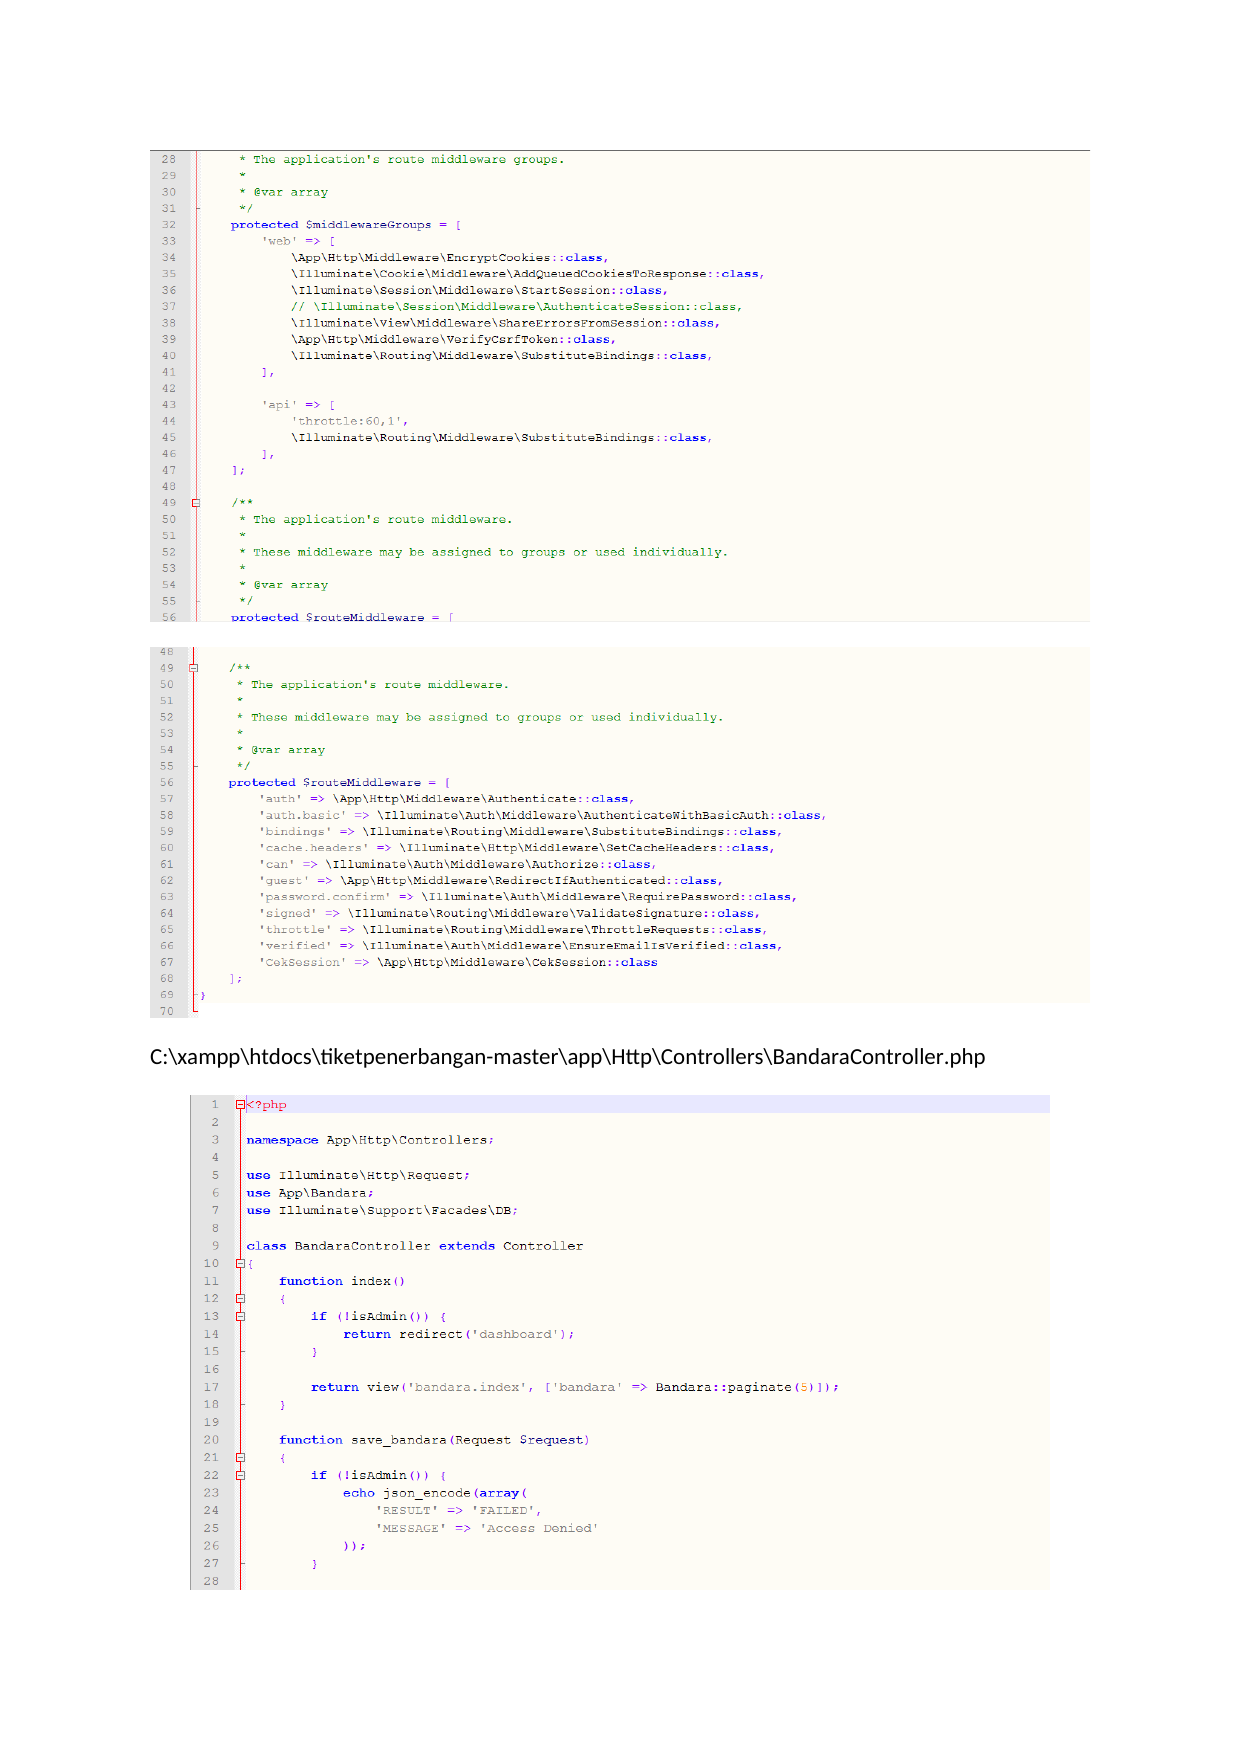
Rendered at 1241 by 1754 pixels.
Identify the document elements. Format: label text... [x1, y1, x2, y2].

text C:\xampp\htdocs\tiketpenerbangan-master\app\Http\Controllers\BandaraController.php [150, 1042, 1090, 1070]
picture [150, 647, 1091, 1018]
picture [190, 1095, 1050, 1590]
picture [150, 150, 1091, 622]
